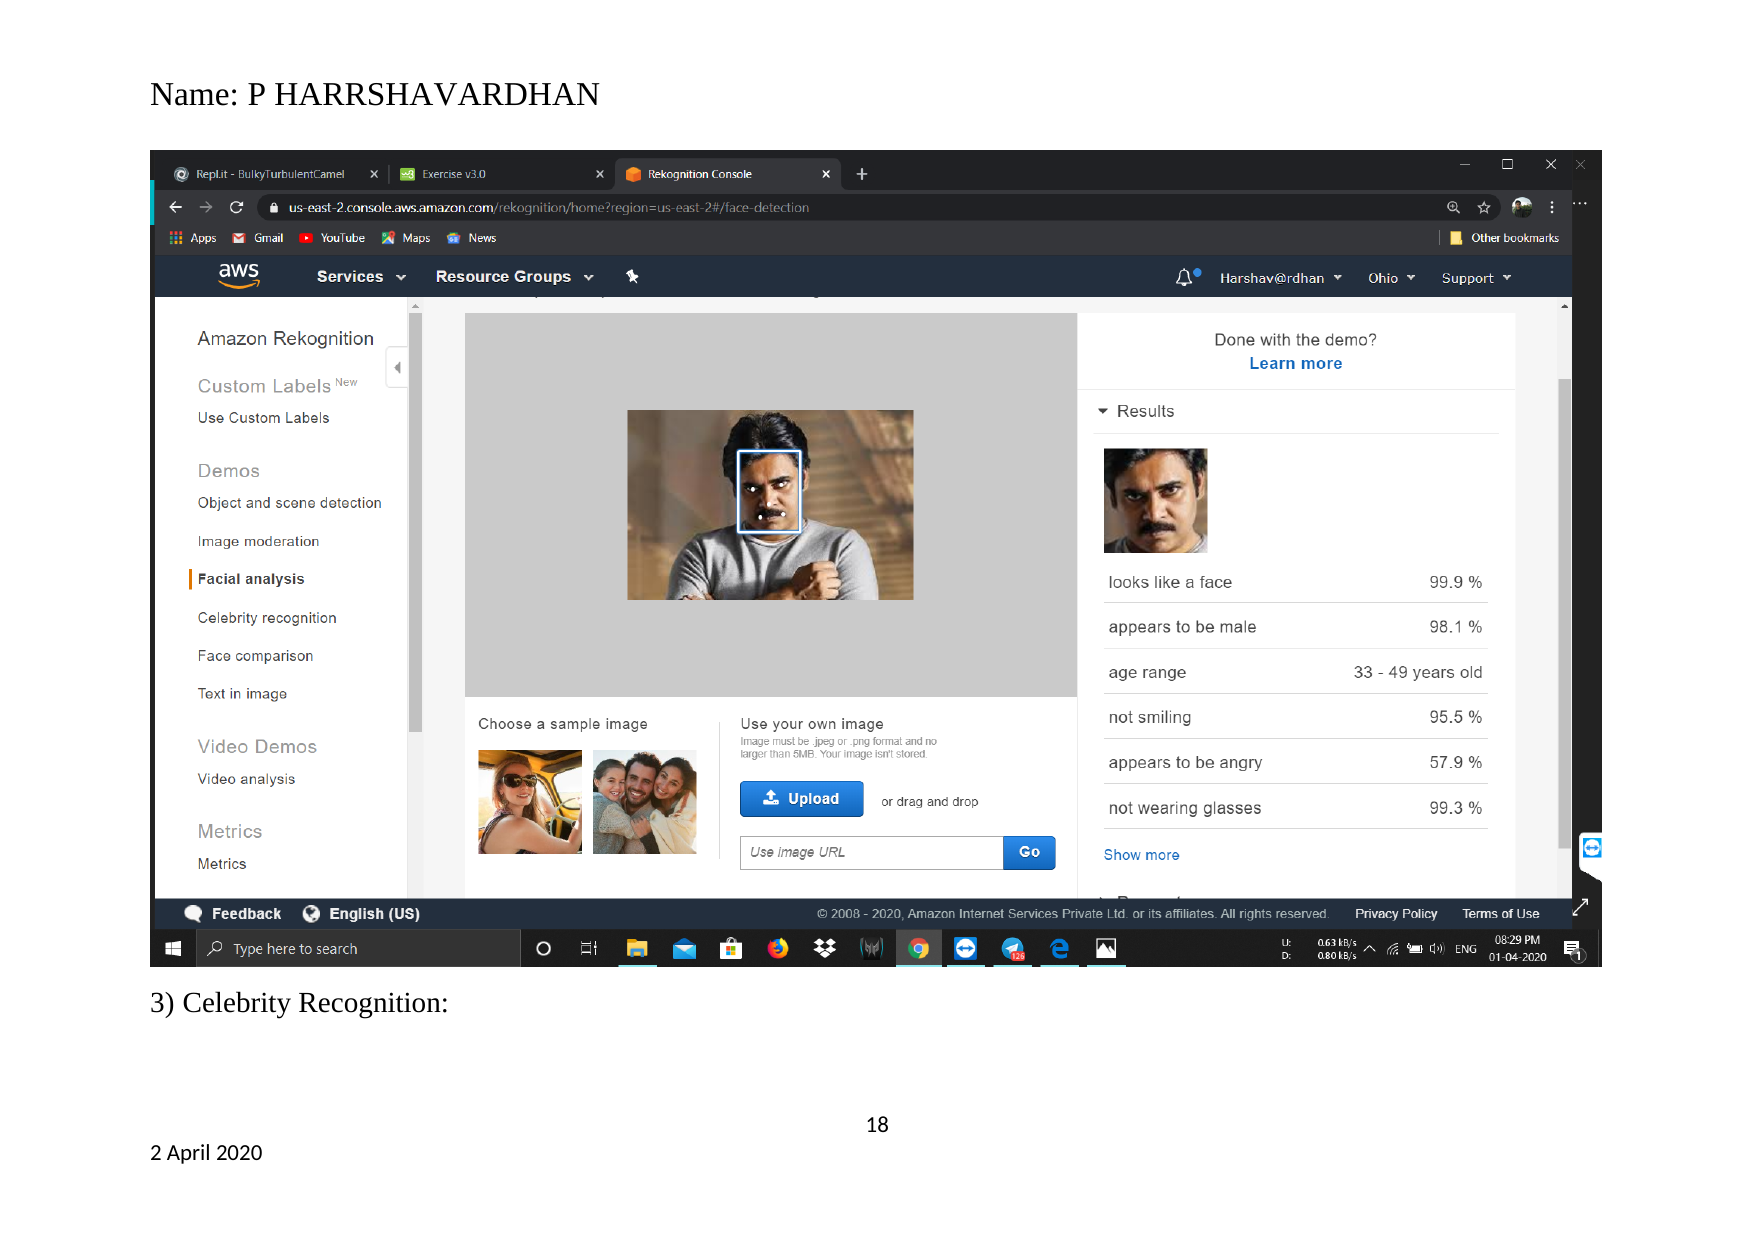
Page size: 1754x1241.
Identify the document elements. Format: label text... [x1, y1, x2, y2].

picture [150, 150, 1602, 967]
list Celebrity Recognition: [150, 986, 1604, 1019]
